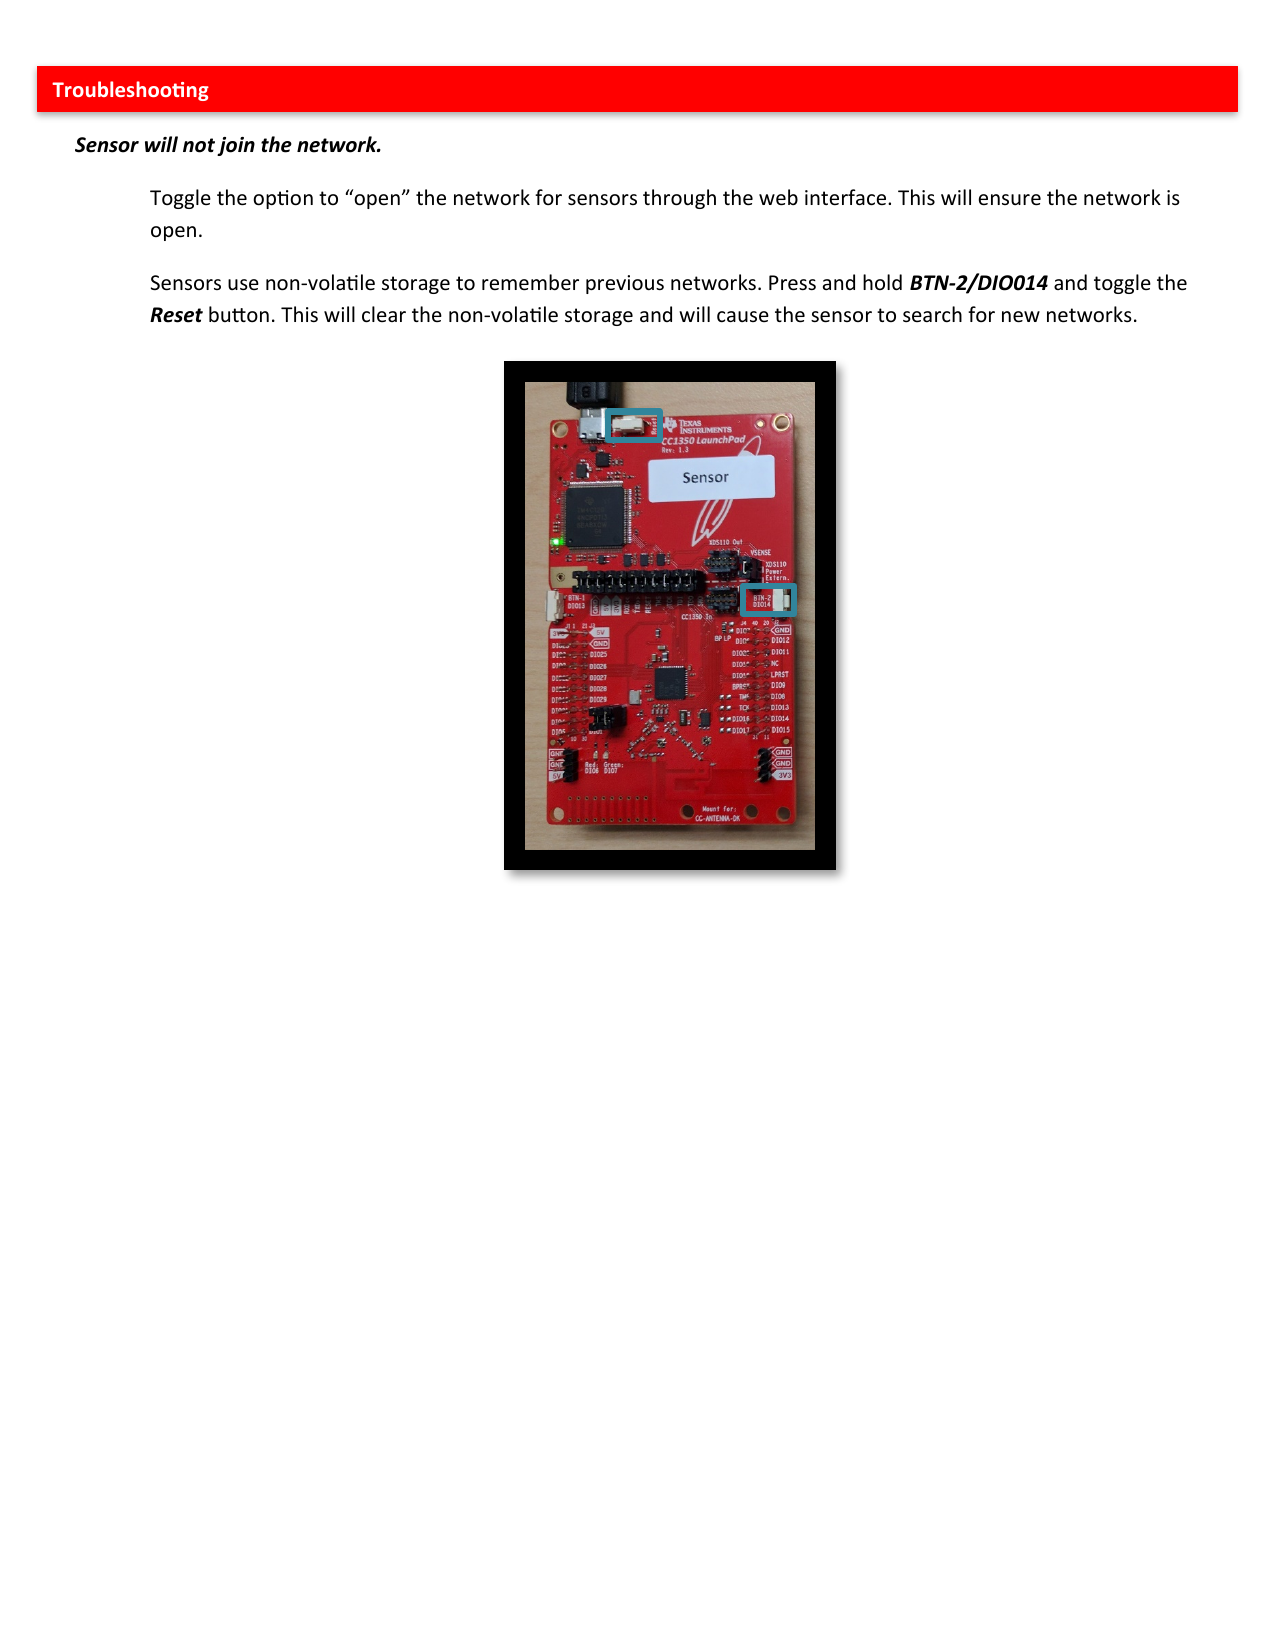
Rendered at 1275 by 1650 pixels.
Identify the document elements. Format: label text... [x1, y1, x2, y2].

text Sensor will not join the network. [75, 75, 1200, 158]
text Sensors use non-volatile storage to remember previous networks. Press and hold BTN-2/DIO014 and toggle the Reset button. This will clear the non-volatile storage and will cause the sensor to search for new networks. [150, 268, 1200, 328]
text Toggle the option to “open” the network for sensors through the web interface. This will ensure the network is open. [150, 183, 1200, 243]
picture [525, 382, 815, 850]
